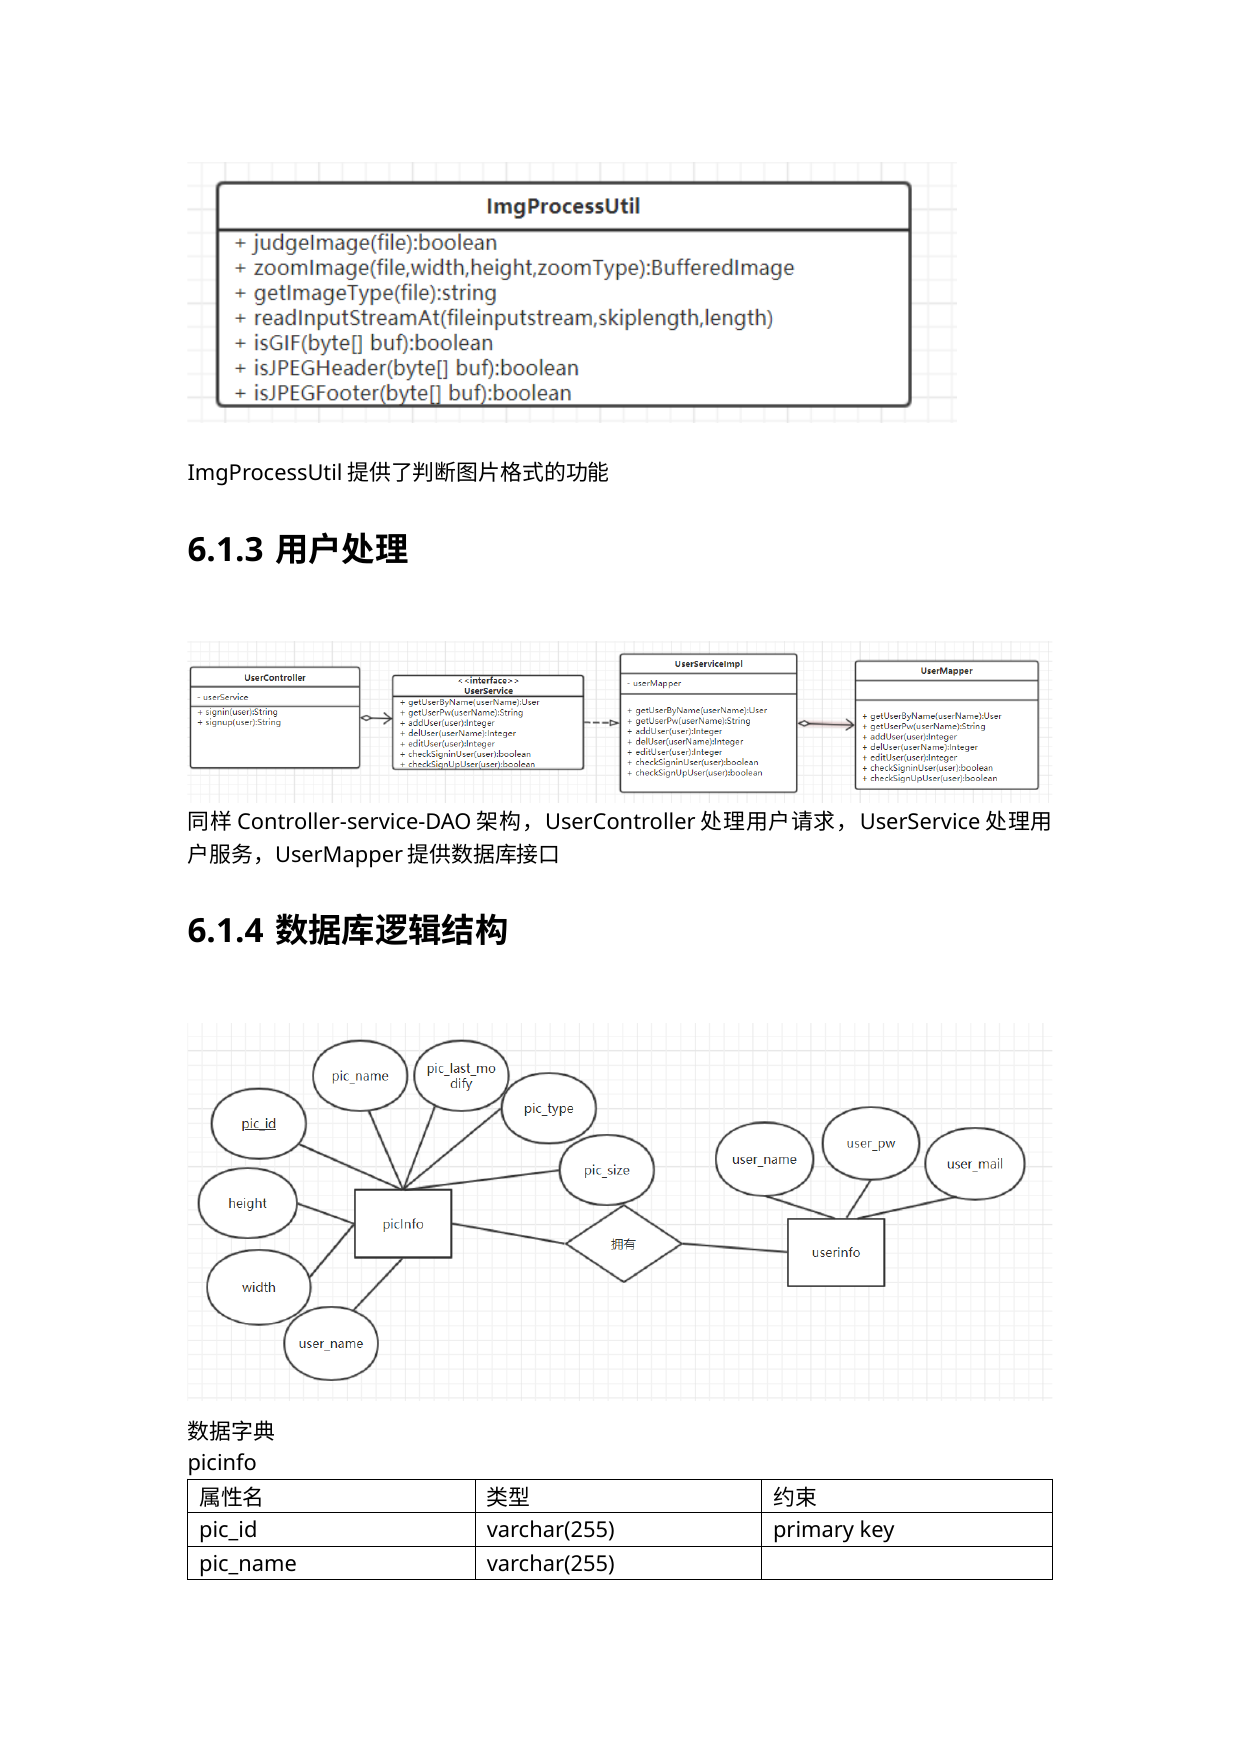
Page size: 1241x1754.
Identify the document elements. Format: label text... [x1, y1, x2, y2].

text picinfo [187, 1446, 1053, 1478]
picture [187, 641, 1053, 803]
table_cell varchar(255) [476, 1547, 761, 1579]
table_cell pic_name [188, 1547, 475, 1579]
table_header 约束 [762, 1480, 1052, 1512]
table_cell [762, 1547, 1052, 1579]
table_header 类型 [476, 1480, 761, 1512]
text 数据字典 [187, 1413, 1053, 1446]
text 同样Controller-service-DAO架构，UserController处理用户请求，UserService处理用户服务，UserMapper提供数据库接口 [187, 804, 1053, 869]
picture [187, 162, 957, 423]
text ImgProcessUtil提供了判断图片格式的功能 [187, 454, 1053, 487]
table_cell pic_id [188, 1513, 475, 1546]
subtitle 用户处理 [187, 514, 1053, 579]
table_cell primary key [762, 1513, 1052, 1546]
picture [187, 1023, 1053, 1401]
table_cell varchar(255) [476, 1513, 761, 1546]
table_header 属性名 [188, 1480, 475, 1512]
subtitle 数据库逻辑结构 [187, 896, 1053, 961]
